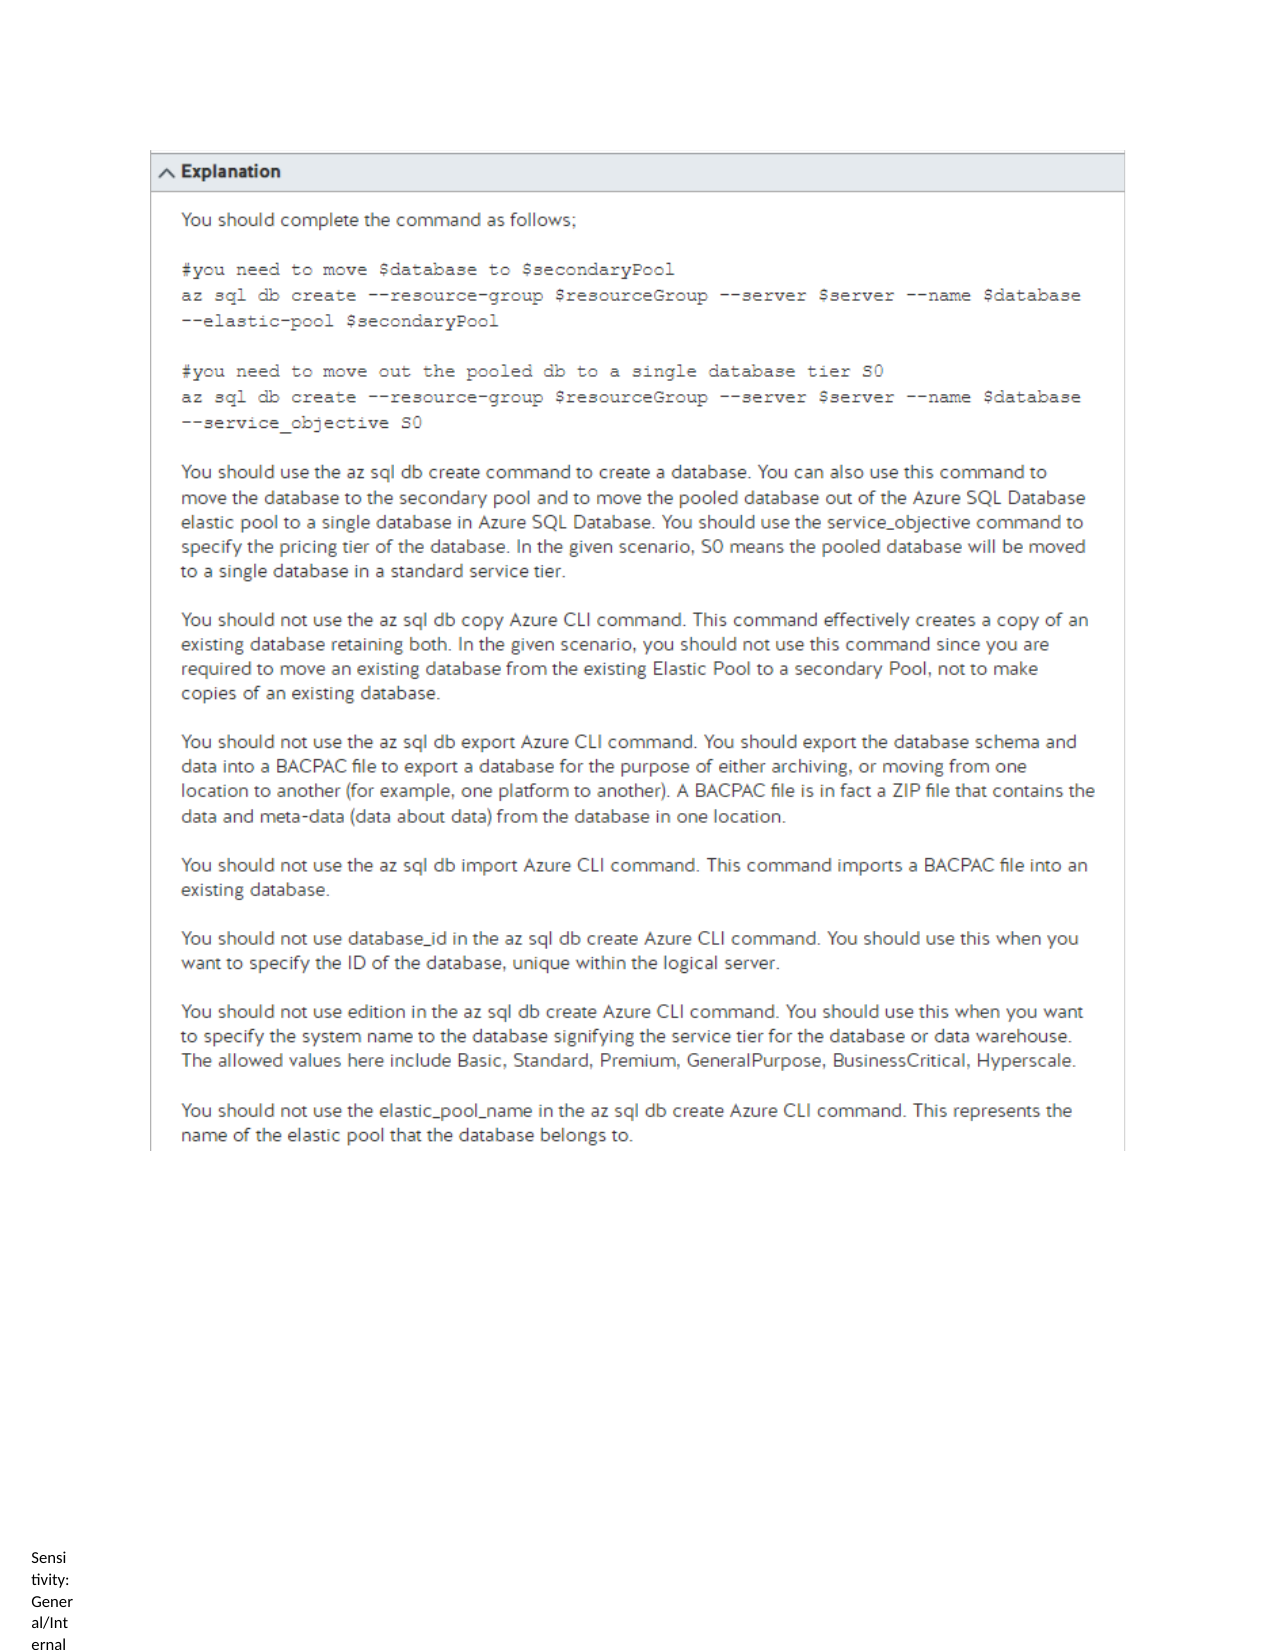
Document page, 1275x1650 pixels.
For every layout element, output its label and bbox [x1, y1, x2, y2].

picture [150, 150, 1125, 1151]
